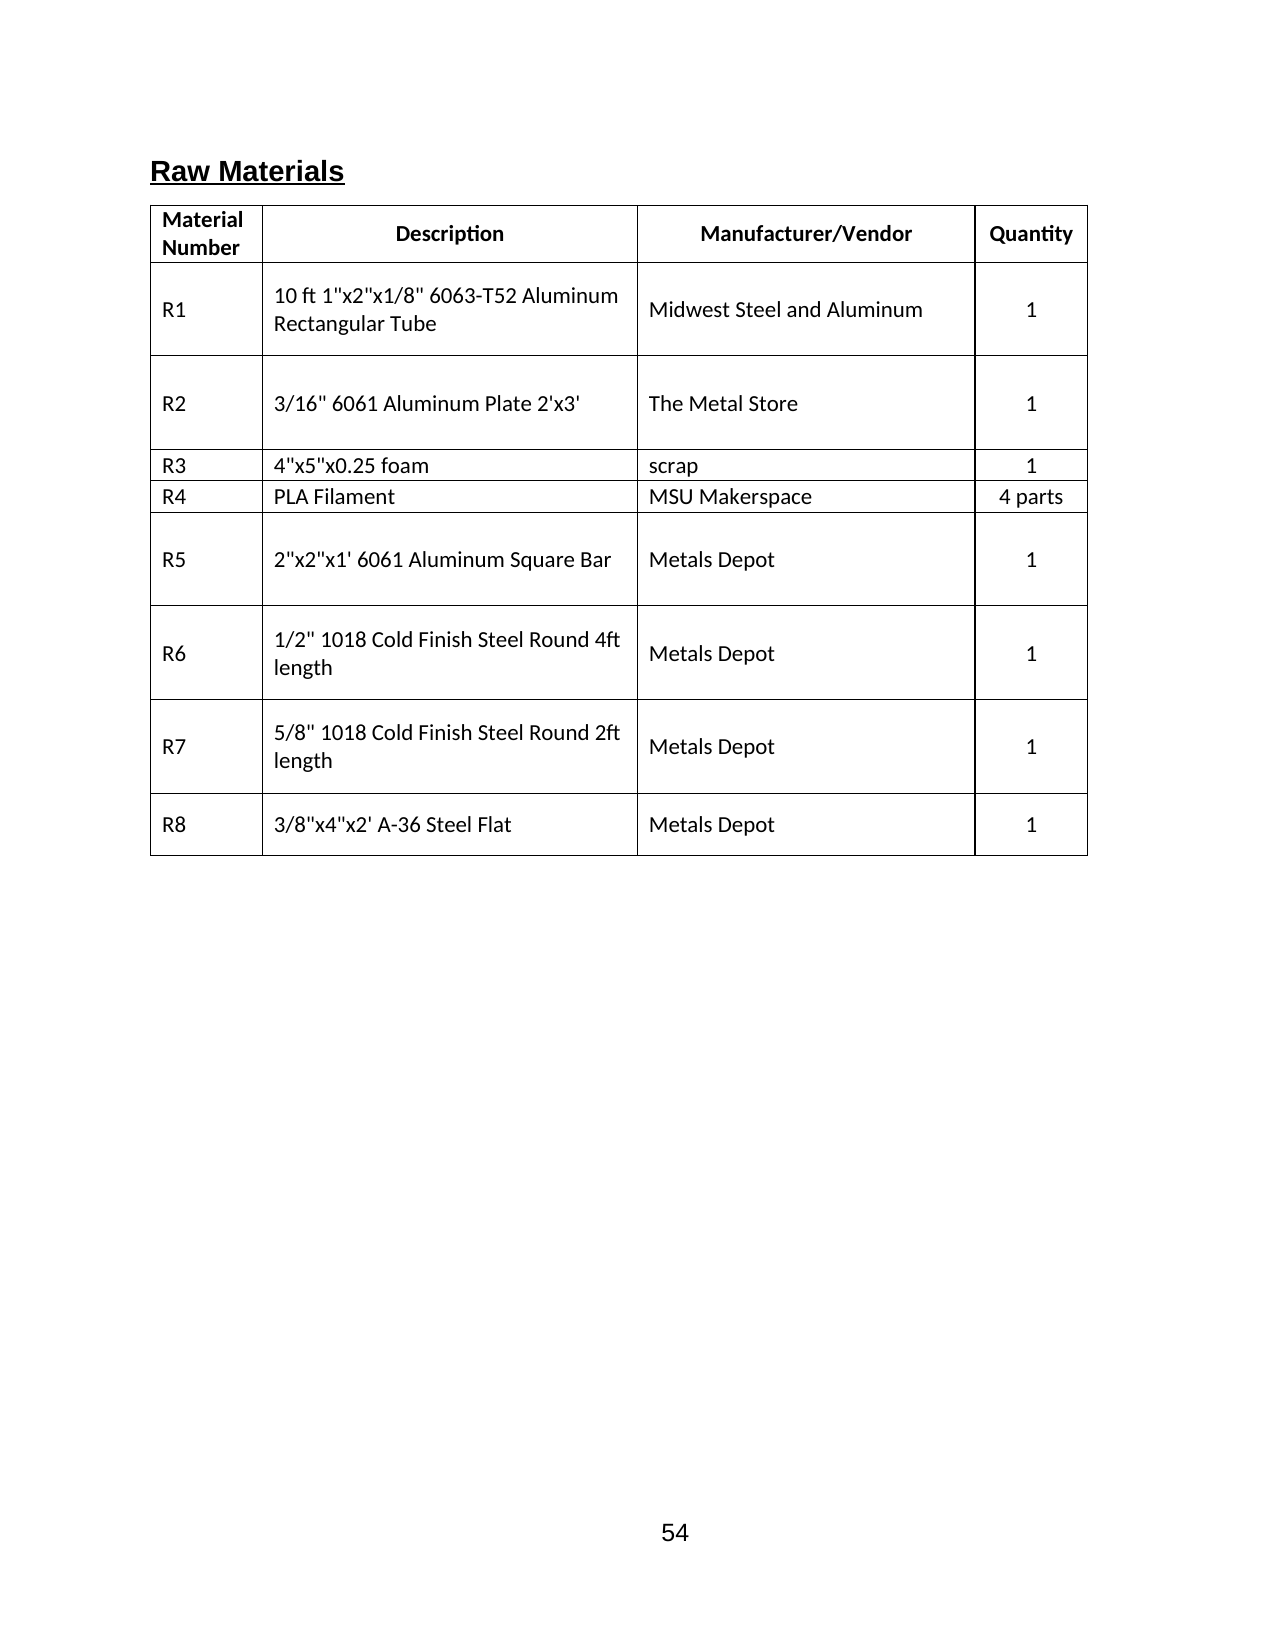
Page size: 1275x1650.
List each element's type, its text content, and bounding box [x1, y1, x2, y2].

table_cell Metals Depot [638, 794, 974, 855]
subtitle Raw Materials [150, 154, 1125, 188]
table_cell 1 [976, 450, 1087, 480]
table_cell 5/8" 1018 Cold Finish Steel Round 2ft length [263, 700, 637, 793]
table_cell 1/2" 1018 Cold Finish Steel Round 4ft length [263, 606, 637, 699]
table_cell R2 [151, 356, 262, 449]
table_cell 2"x2"x1' 6061 Aluminum Square Bar [263, 513, 637, 605]
table_cell 3/16" 6061 Aluminum Plate 2'x3' [263, 356, 637, 449]
table_cell 1 [976, 513, 1087, 605]
table_header Description [263, 206, 637, 262]
table_cell R5 [151, 513, 262, 605]
table_cell 1 [976, 356, 1087, 449]
table_header Manufacturer/Vendor [638, 206, 974, 262]
table_cell 1 [976, 263, 1087, 355]
table_cell R6 [151, 606, 262, 699]
table_cell R8 [151, 794, 262, 855]
table_header Quantity [976, 206, 1087, 262]
table_cell R7 [151, 700, 262, 793]
table_cell 1 [976, 794, 1087, 855]
table_cell Metals Depot [638, 606, 974, 699]
table_cell Metals Depot [638, 513, 974, 605]
table_cell Metals Depot [638, 700, 974, 793]
table_cell The Metal Store [638, 356, 974, 449]
table_cell 10 ft 1"x2"x1/8" 6063-T52 Aluminum Rectangular Tube [263, 263, 637, 355]
table_cell R4 [151, 481, 262, 512]
table_cell R1 [151, 263, 262, 355]
table_cell 4 parts [976, 481, 1087, 512]
table_cell MSU Makerspace [638, 481, 974, 512]
table_cell 3/8"x4"x2' A-36 Steel Flat [263, 794, 637, 855]
table_cell 1 [976, 700, 1087, 793]
table_cell R3 [151, 450, 262, 480]
table_cell 4"x5"x0.25 foam [263, 450, 637, 480]
table_cell Midwest Steel and Aluminum [638, 263, 974, 355]
table_header Material Number [151, 206, 262, 262]
table_cell PLA Filament [263, 481, 637, 512]
table_cell scrap [638, 450, 974, 480]
table_cell 1 [976, 606, 1087, 699]
